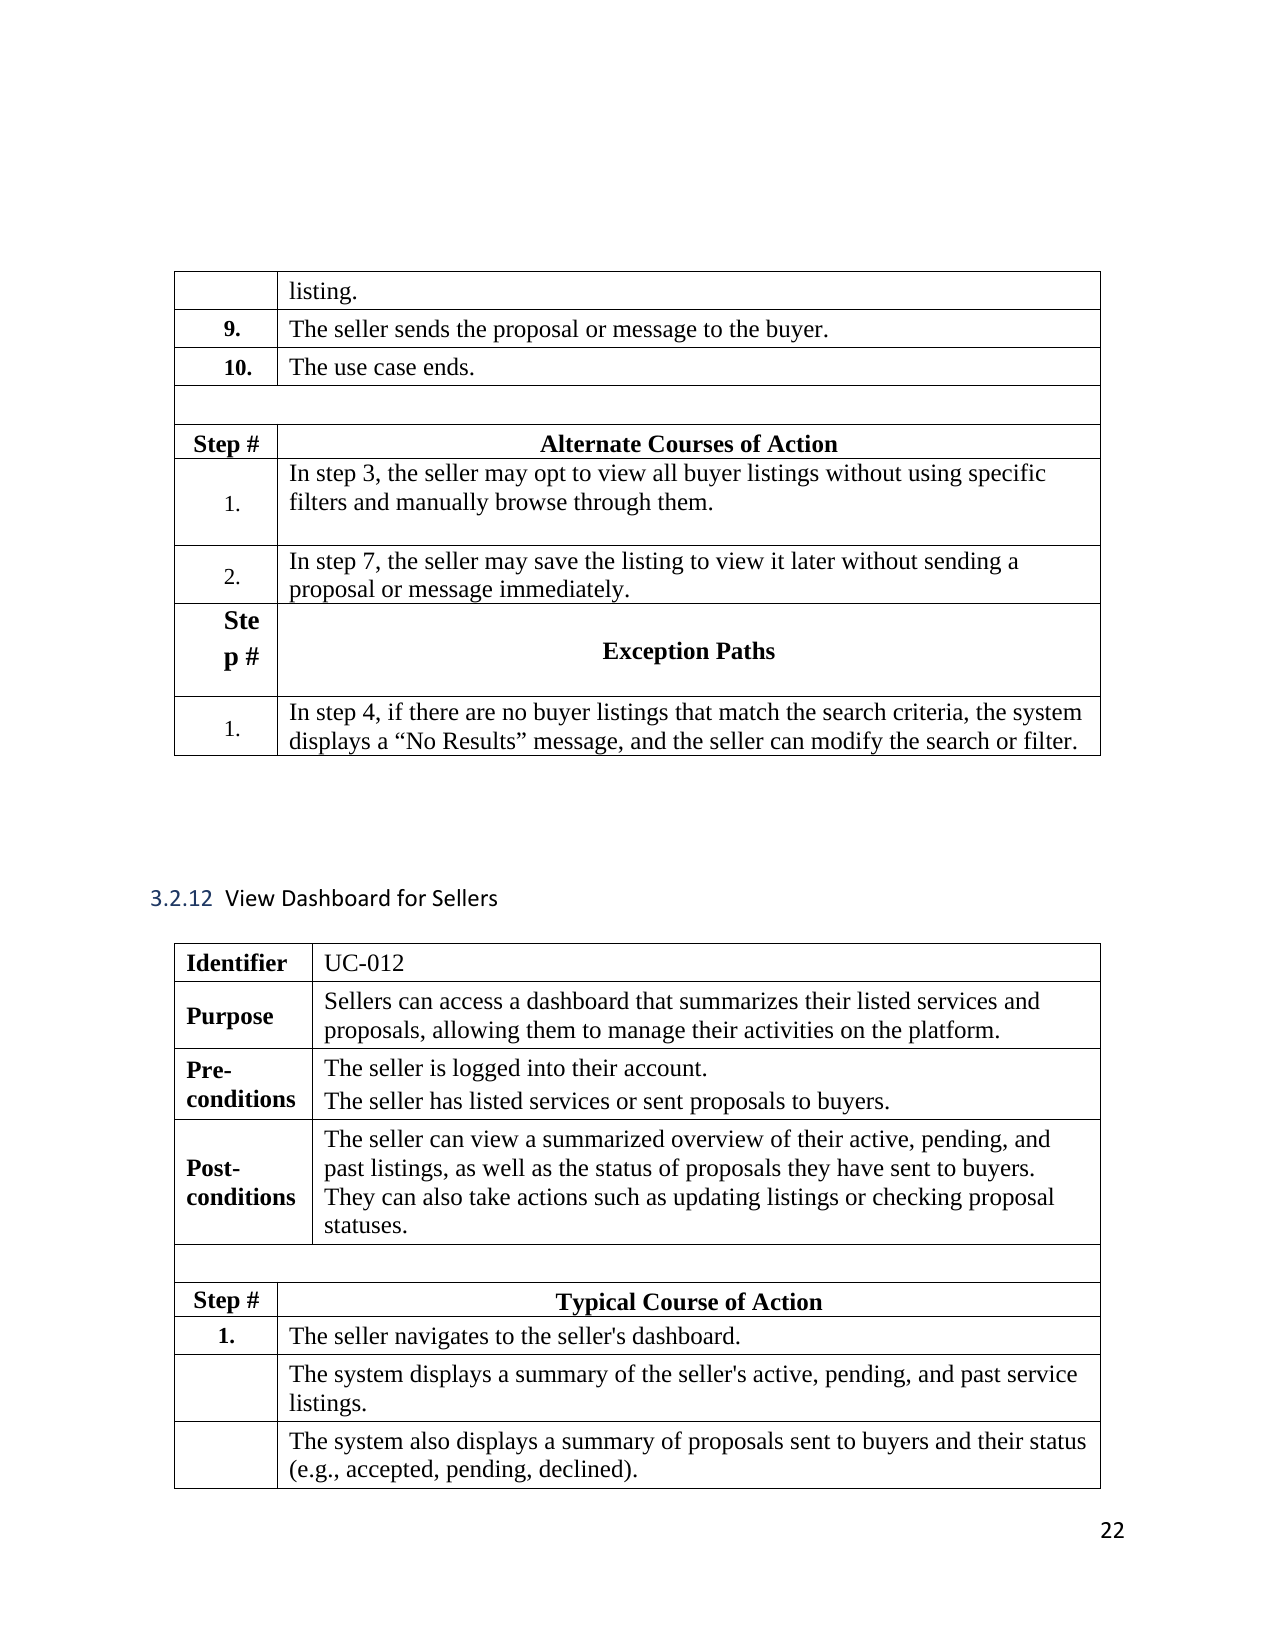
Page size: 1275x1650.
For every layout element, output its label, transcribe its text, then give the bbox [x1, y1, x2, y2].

table_cell [175, 1355, 277, 1421]
table_cell Exception Paths [278, 604, 1100, 696]
table_cell 2. [175, 546, 277, 603]
table_cell 9. [175, 310, 277, 347]
table_cell Typical Course of Action [278, 1283, 1100, 1316]
table_cell [175, 1245, 1100, 1282]
table_cell The seller sends the proposal or message to the buyer. [278, 310, 1100, 347]
table_cell In step 3, the seller may opt to view all buyer listings without using specific filters and manually browse through them. [278, 459, 1100, 545]
table_cell 1. [175, 459, 277, 545]
table_cell In step 7, the seller may save the listing to view it later without sending a proposal or message immediately. [278, 546, 1100, 603]
table_cell The seller can view a summarized overview of their active, pending, and past listings, as well as the status of proposals they have sent to buyers. They can also take actions such as updating listings or checking proposal statuses. [313, 1120, 1100, 1243]
table_cell [175, 1422, 277, 1487]
table_cell 1. [175, 697, 277, 755]
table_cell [278, 272, 1100, 309]
table_cell The seller is logged into their account. The seller has listed services or sent proposals to buyers. [313, 1049, 1100, 1119]
subtitle View Dashboard for Sellers [150, 882, 1125, 913]
table_cell 1. [175, 1317, 277, 1354]
table_cell In step 4, if there are no buyer listings that match the search criteria, the system displays a “No Results” message, and the seller can modify the search or filter. [278, 697, 1100, 755]
table_cell Alternate Courses of Action [278, 425, 1100, 457]
table_cell Purpose [175, 982, 312, 1048]
table_cell 10. [175, 348, 277, 385]
table_header Identifier [175, 944, 312, 981]
table_cell Pre-conditions [175, 1049, 312, 1119]
table_cell The system also displays a summary of proposals sent to buyers and their status (e.g., accepted, pending, declined). [278, 1422, 1100, 1487]
table_cell 8. [175, 272, 277, 309]
table_cell The use case ends. [278, 348, 1100, 385]
table_cell Post-conditions [175, 1120, 312, 1243]
table_cell The system displays a summary of the seller's active, pending, and past service listings. [278, 1355, 1100, 1421]
table_cell Step # [175, 425, 277, 457]
table_cell Step # [175, 1283, 277, 1316]
table_header UC-012 [313, 944, 1100, 981]
table_cell The seller navigates to the seller's dashboard. [278, 1317, 1100, 1354]
table_cell [175, 386, 1100, 423]
table_cell Step # [175, 604, 277, 696]
table_cell Sellers can access a dashboard that summarizes their listed services and proposals, allowing them to manage their activities on the platform. [313, 982, 1100, 1048]
